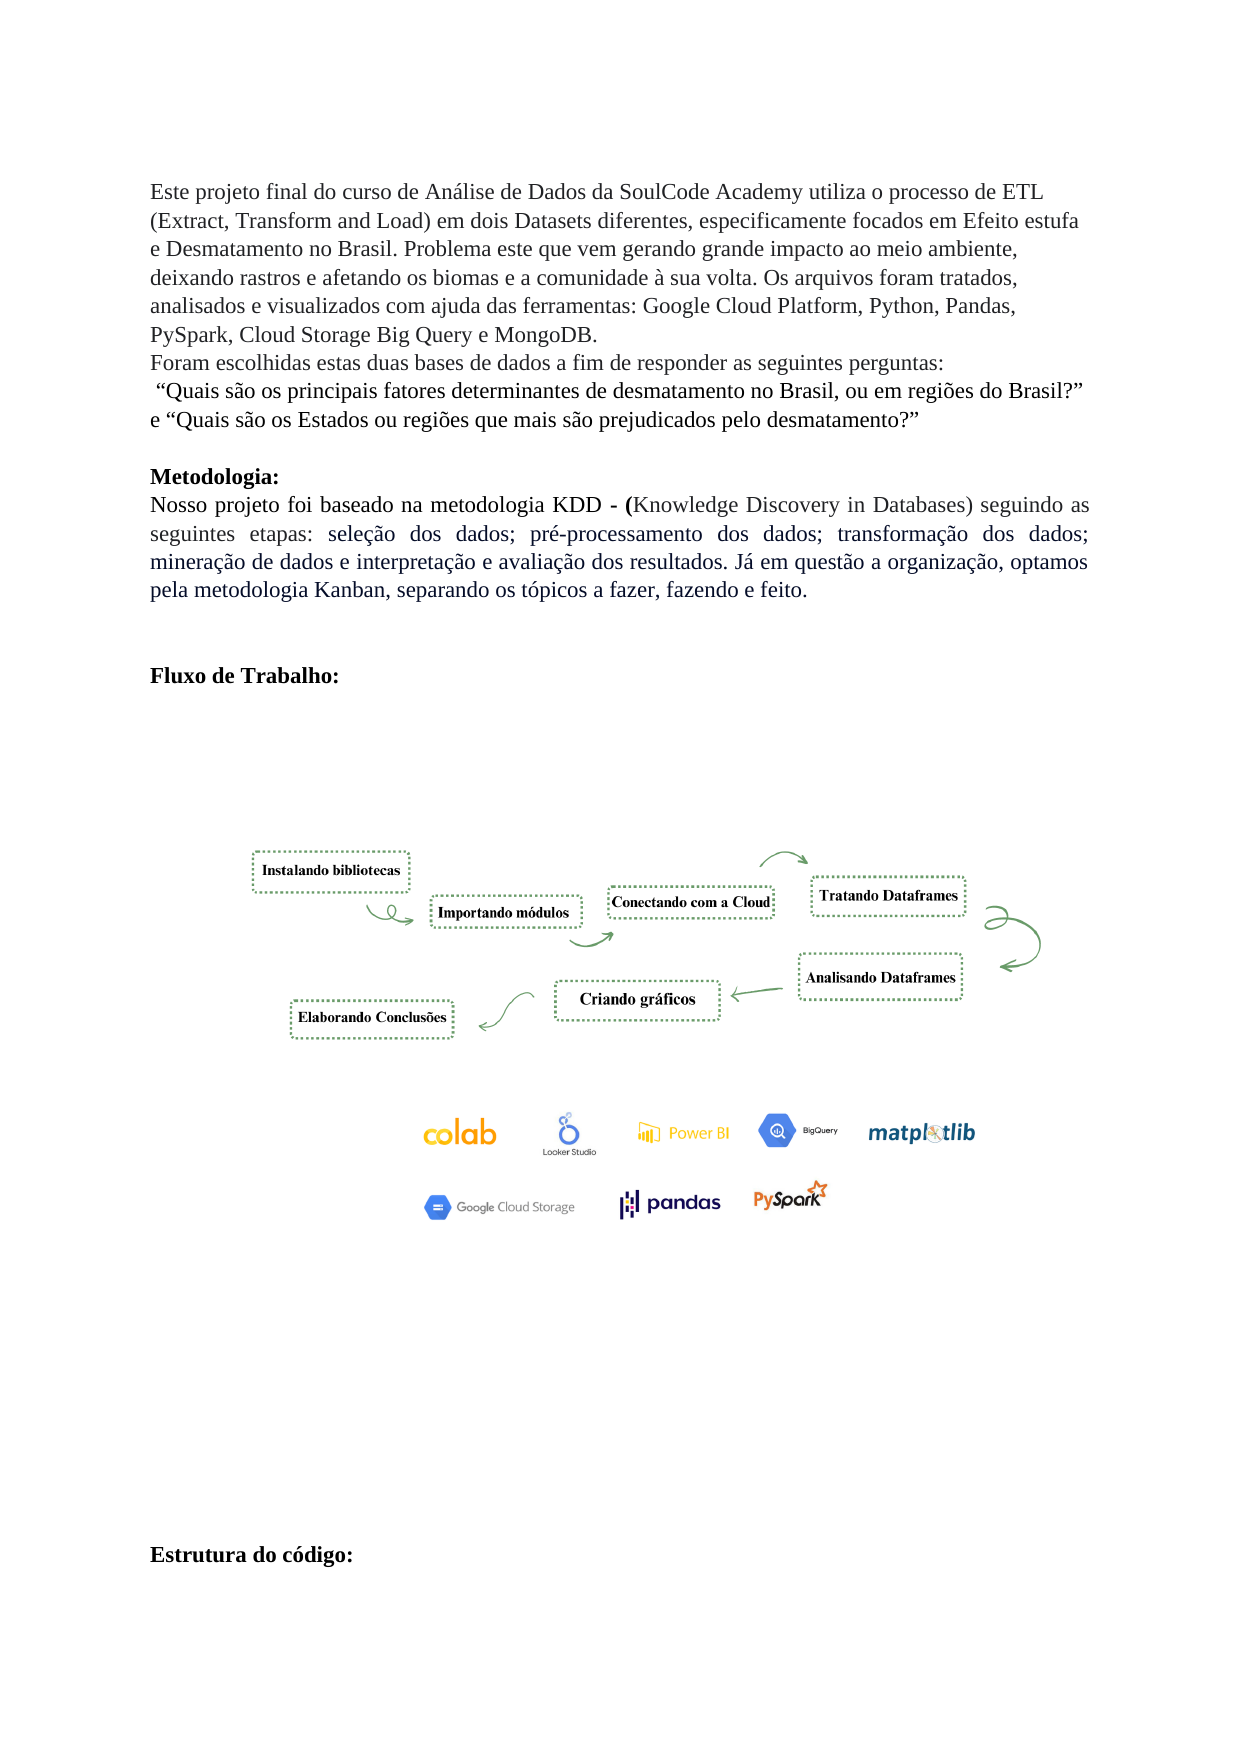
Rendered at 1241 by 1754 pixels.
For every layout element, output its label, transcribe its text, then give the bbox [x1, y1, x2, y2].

text Fluxo de Trabalho: [150, 662, 1090, 688]
text “Quais são os principais fatores determinantes de desmatamento no Brasil, ou em regiões do Brasil?” e “Quais são os Estados ou regiões que mais são prejudicados pelo desmatamento?” [150, 377, 1090, 432]
text Foram escolhidas estas duas bases de dados a fim de responder as seguintes perguntas: [150, 349, 1090, 375]
text Nosso projeto foi baseado na metodologia KDD - (Knowledge Discovery in Databases) seguindo as seguintes etapas: seleção dos dados; pré-processamento dos dados; transformação dos dados; mineração de dados e interpretação e avaliação dos resultados. Já em questão a organização, optamos pela metodologia Kanban, separando os tópicos a fazer, fazendo e feito. [150, 491, 1090, 603]
text Metodologia: [150, 463, 1090, 489]
text Estrutura do código: [150, 1541, 1090, 1567]
text Este projeto final do curso de Análise de Dados da SoulCode Academy utiliza o processo de ETL (Extract, Transform and Load) em dois Datasets diferentes, especificamente focados em Efeito estufa e Desmatamento no Brasil. Problema este que vem gerando grande impacto ao meio ambiente, deixando rastros e afetando os biomas e a comunidade à sua volta. Os arquivos foram tratados, analisados e visualizados com ajuda das ferramentas: Google Cloud Platform, Python, Pandas, PySpark, Cloud Storage Big Query e MongoDB. [150, 178, 1090, 347]
